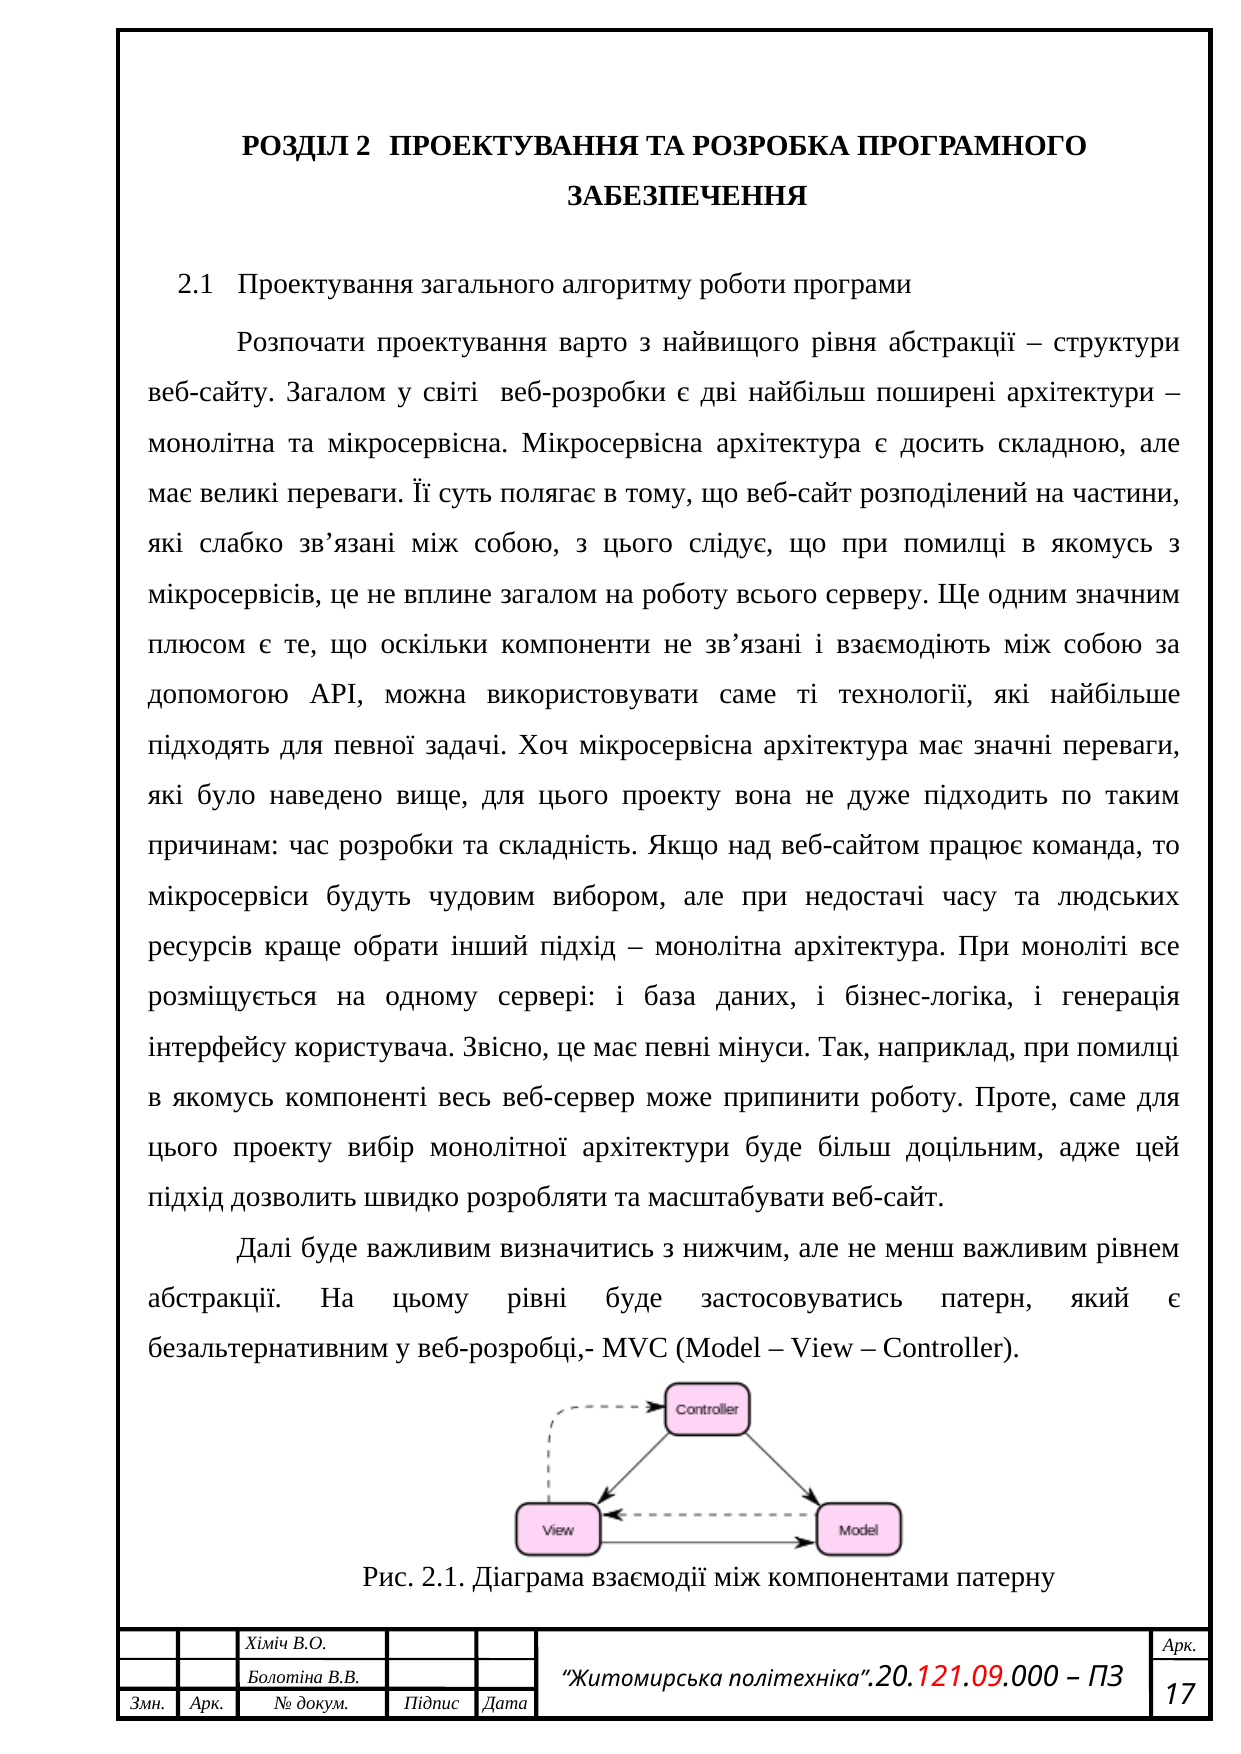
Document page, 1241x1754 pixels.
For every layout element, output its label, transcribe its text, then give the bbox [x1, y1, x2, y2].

picture [513, 1380, 904, 1559]
text Далі буде важливим визначитись з нижчим, але не менш важливим рівнем абстракції. На цьому рівні буде застосовуватись патерн, який є безальтернативним у веб-розробці,- MVC (Model – View – Controller). [148, 1230, 1181, 1364]
subtitle ПРОЕКТУВАННЯ ТА РОЗРОБКА ПРОГРАМНОГО ЗАБЕЗПЕЧЕННЯ [148, 128, 1181, 211]
text Рис. 2.1. Діаграма взаємодії між компонентами патерну [148, 1559, 1181, 1592]
subtitle Проектування загального алгоритму роботи програми [177, 266, 1181, 299]
text Розпочати проектування варто з найвищого рівня абстракції – структури веб-сайту. Загалом у світі веб-розробки є дві найбільш поширені архітектури – монолітна та мікросервісна. Мікросервісна архітектура є досить складною, але має великі переваги. Її суть полягає в тому, що веб-сайт розподілений на частини, які слабко зв’язані між собою, з цього слідує, що при помилці в якомусь з мікросервісів, це не вплине загалом на роботу всього серверу. Ще одним значним плюсом є те, що оскільки компоненти не зв’язані і взаємодіють між собою за допомогою API, можна використовувати саме ті технології, які найбільше підходять для певної задачі. Хоч мікросервісна архітектура має значні переваги, які було наведено вище, для цього проекту вона не дуже підходить по таким причинам: час розробки та складність. Якщо над веб-сайтом працює команда, то мікросервіси будуть чудовим вибором, але при недостачі часу та людських ресурсів краще обрати інший підхід – монолітна архітектура. При моноліті все розміщується на одному сервері: і база даних, і бізнес-логіка, і генерація інтерфейсу користувача. Звісно, це має певні мінуси. Так, наприклад, при помилці в якомусь компоненті весь веб-сервер може припинити роботу. Проте, саме для цього проекту вибір монолітної архітектури буде більш доцільним, адже цей підхід дозволить швидко розробляти та масштабувати веб-сайт. [148, 324, 1181, 1213]
